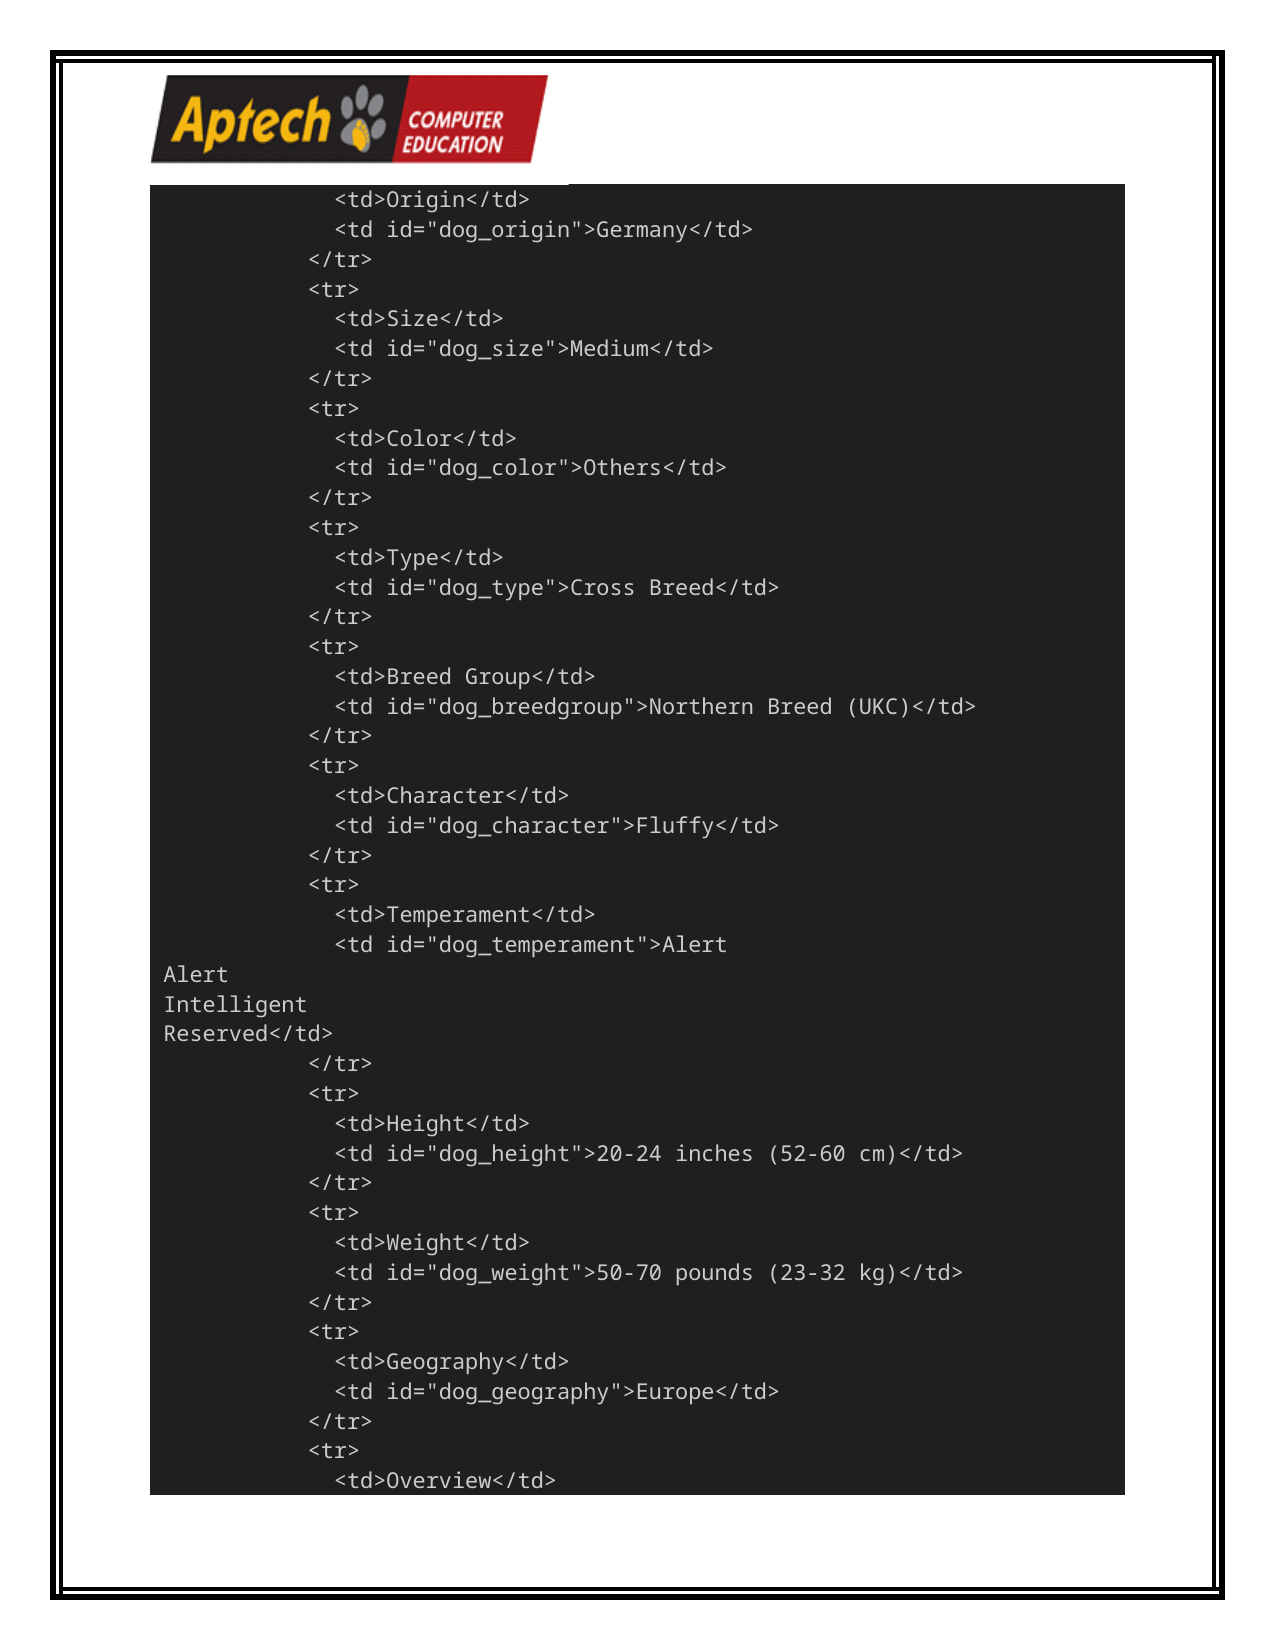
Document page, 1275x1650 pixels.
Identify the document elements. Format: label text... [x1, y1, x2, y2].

picture [150, 75, 569, 185]
text <td>Size</td> [150, 303, 1125, 333]
text <tr> [150, 1078, 1125, 1108]
text </tr> [150, 601, 1125, 631]
text </tr> [150, 1048, 1125, 1078]
text </tr> [150, 720, 1125, 750]
text <td id="dog_geography">Europe</td> [150, 1376, 1125, 1406]
text <td>Color</td> [150, 422, 1125, 452]
text <tr> [150, 631, 1125, 661]
text <td>Temperament</td> [150, 899, 1125, 929]
text <td id="dog_breedgroup">Northern Breed (UKC)</td> [150, 691, 1125, 720]
text <tr> [150, 512, 1125, 542]
text </tr> [150, 363, 1125, 393]
text <td id="dog_temperament">Alert [150, 929, 1125, 959]
text <tr> [150, 869, 1125, 899]
text <td id="dog_type">Cross Breed</td> [150, 571, 1125, 601]
text <tr> [150, 1197, 1125, 1227]
text Intelligent [150, 988, 1125, 1018]
text <tr> [150, 273, 1125, 303]
text <tr> [150, 1435, 1125, 1465]
text <td>Character</td> [150, 780, 1125, 810]
text <tr> [150, 750, 1125, 780]
text <td id="dog_color">Others</td> [150, 452, 1125, 482]
text <td id="dog_origin">Germany</td> [150, 214, 1125, 244]
text </tr> [150, 482, 1125, 512]
text <td>Breed Group</td> [150, 661, 1125, 691]
text </tr> [150, 244, 1125, 273]
text <td>Geography</td> [150, 1346, 1125, 1376]
text <td>Overview</td> [150, 1465, 1125, 1495]
text <td>Height</td> [150, 1108, 1125, 1137]
text <td>Weight</td> [150, 1227, 1125, 1257]
text </tr> [150, 1406, 1125, 1435]
text <td>Origin</td> [150, 184, 1125, 214]
text </tr> [150, 1286, 1125, 1316]
text <tr> [150, 393, 1125, 422]
text Alert [150, 959, 1125, 988]
text <tr> [150, 1316, 1125, 1346]
text <td id="dog_weight">50-70 pounds (23-32 kg)</td> [150, 1257, 1125, 1286]
text Reserved</td> [150, 1018, 1125, 1048]
text <td id="dog_height">20-24 inches (52-60 cm)</td> [150, 1137, 1125, 1167]
text </tr> [150, 1167, 1125, 1197]
text <td id="dog_character">Fluffy</td> [150, 810, 1125, 839]
text <td id="dog_size">Medium</td> [150, 333, 1125, 363]
text </tr> [150, 839, 1125, 869]
text <td>Type</td> [150, 542, 1125, 571]
